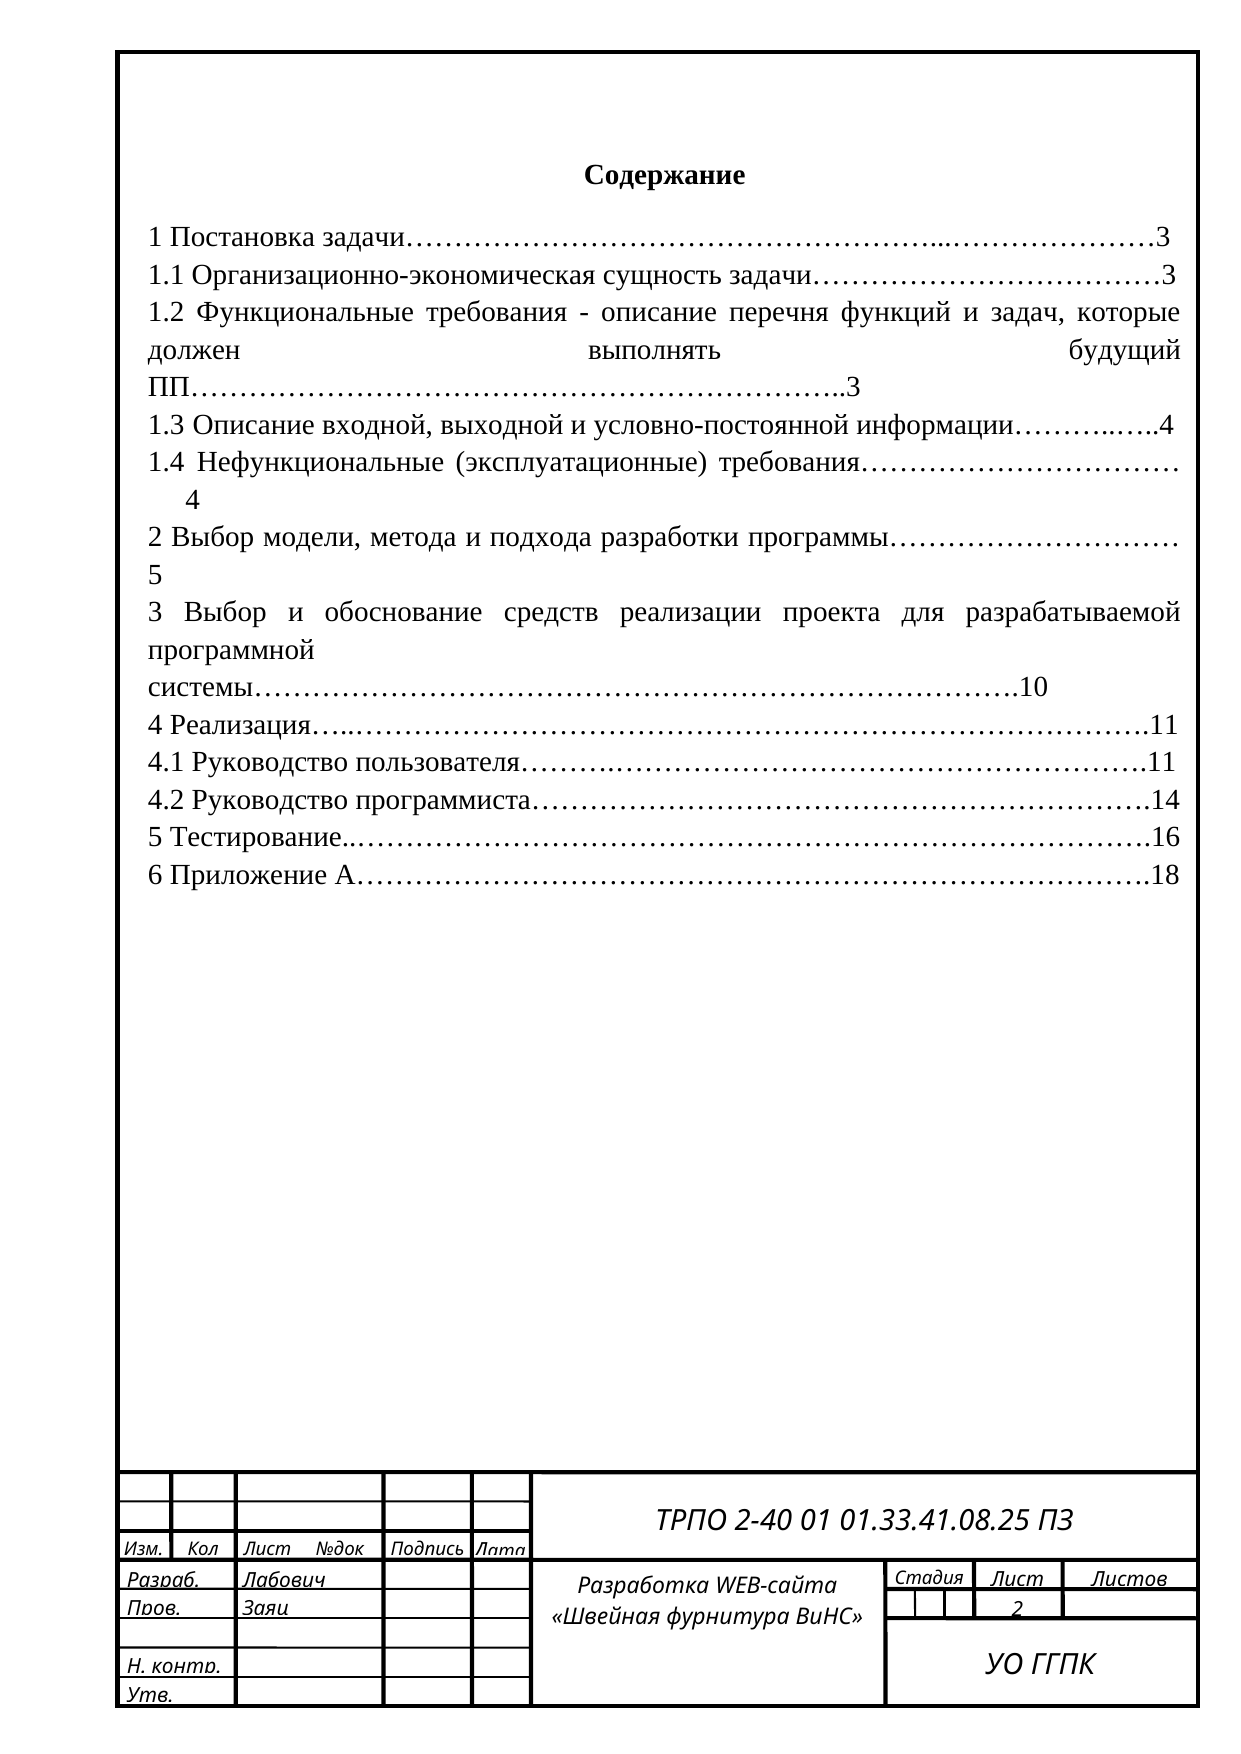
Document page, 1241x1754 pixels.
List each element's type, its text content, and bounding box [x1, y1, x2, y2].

text 1.2 Функциональные требования - описание перечня функций и задач, которые должен выполнять будущий ПП…………………………………………………………..3 [148, 292, 1181, 404]
text 6 Приложение А……………………………………………………………………….18 [148, 854, 1181, 892]
text 4.1 Руководство пользователя……….……………………………………………….11 [148, 742, 1181, 779]
list Организационно-экономическая сущность задачи………………………………3 [148, 254, 1181, 292]
text 5 Тестирование..……………………………………………………………………….16 [148, 817, 1181, 854]
list Нефункциональные (эксплуатационные) требования……………………………4 [148, 442, 1181, 517]
text Содержание [148, 157, 1181, 191]
text 2 Выбор модели, метода и подхода разработки программы…………………………5 [148, 517, 1181, 592]
text 1 Постановка задачи………………………………………………...…………………3 [148, 217, 1181, 254]
text 3 Выбор и обоснование средств реализации проекта для разрабатываемой программной системы…………………………………………………………………….10 [148, 592, 1181, 704]
list Описание входной, выходной и условно-постоянной информации………..…..4 [148, 404, 1181, 442]
text 4 Реализация…..……………………………………………………………………….11 [148, 704, 1181, 742]
text 4.2 Руководство программиста……………………………………………………….14 [148, 779, 1181, 817]
